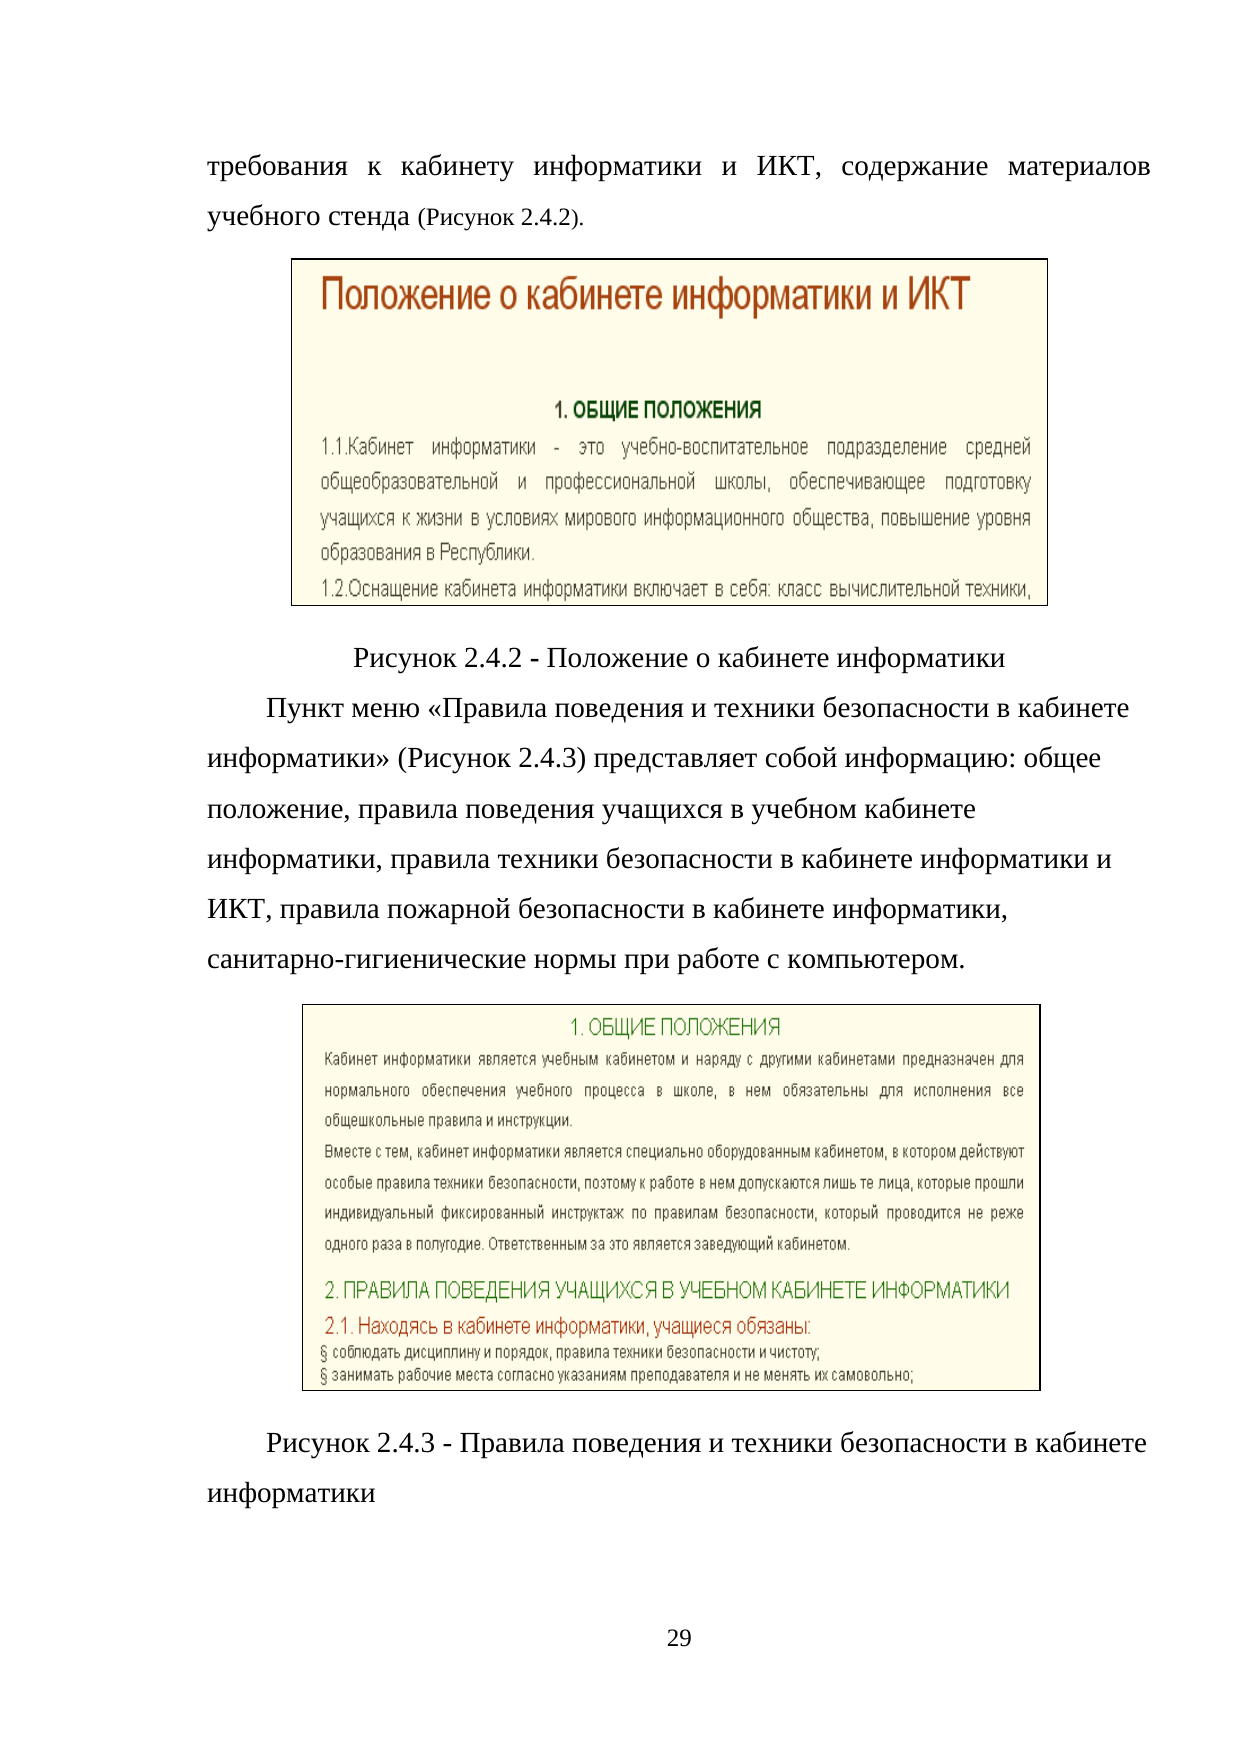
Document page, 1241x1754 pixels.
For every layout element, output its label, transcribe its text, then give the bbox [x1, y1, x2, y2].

picture [303, 1005, 1039, 1390]
picture [292, 260, 1047, 605]
text Пункт меню «Правила поведения и техники безопасности в кабинете информатики» (Рисунок 2.4.3) представляет собой информацию: общее положение, правила поведения учащихся в учебном кабинете информатики, правила техники безопасности в кабинете информатики и ИКТ, правила пожарной безопасности в кабинете информатики, санитарно-гигиенические нормы при работе с компьютером. [207, 690, 1152, 975]
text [207, 148, 1152, 232]
